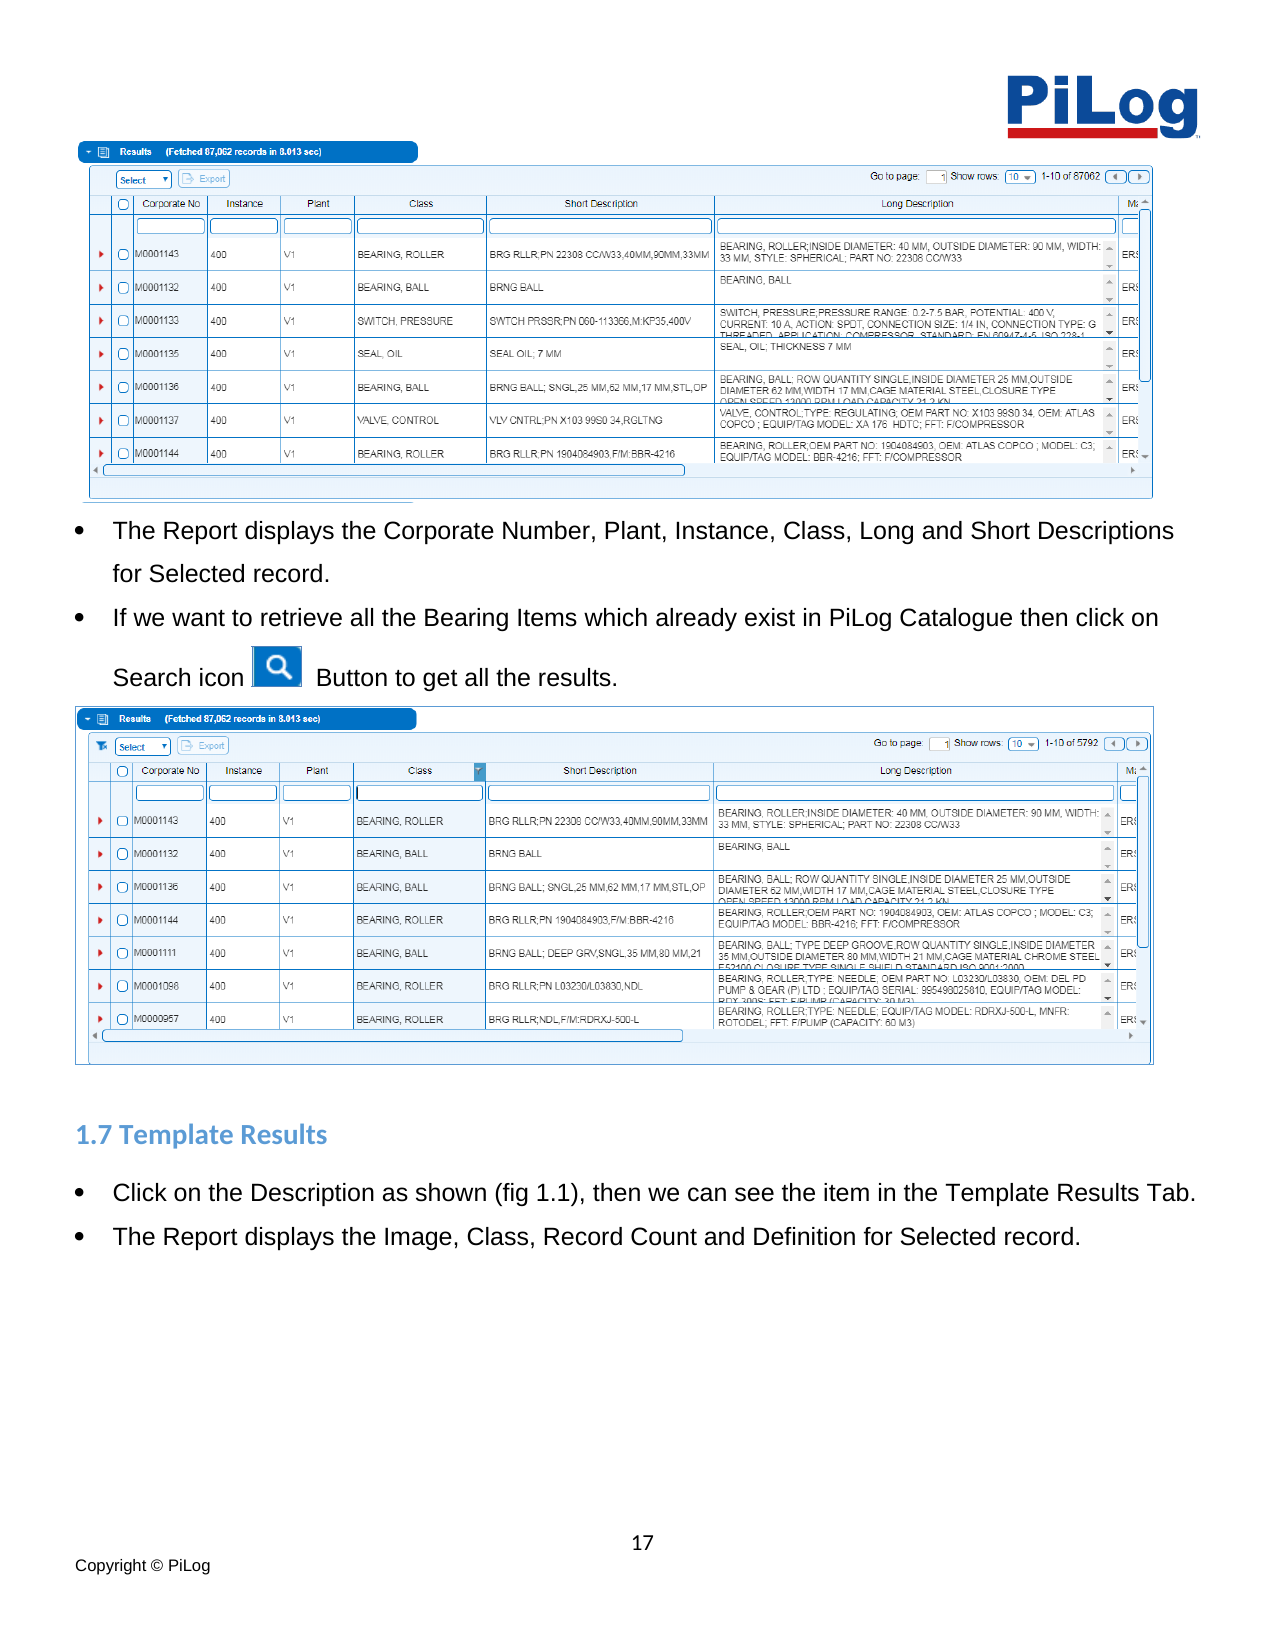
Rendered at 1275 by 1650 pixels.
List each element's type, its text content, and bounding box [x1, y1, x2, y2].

list The Report displays the Corporate Number, Plant, Instance, Class, Long and Short Descriptions for Selected record. [75, 516, 1200, 588]
picture [253, 647, 301, 686]
picture [75, 75, 1200, 503]
list Click on the Description as shown (fig 1.1), then we can see the item in the Template Results Tab. [75, 1178, 1200, 1207]
list The Report displays the Image, Class, Record Count and Definition for Selected record. [75, 1221, 1200, 1250]
list If we want to retrieve all the Bearing Items which already exist in PiLog Catalogue then click on Search icon Button to get all the results. [75, 603, 1200, 691]
picture [76, 707, 1153, 1064]
subtitle 1.7 Template Results [75, 1116, 1200, 1152]
